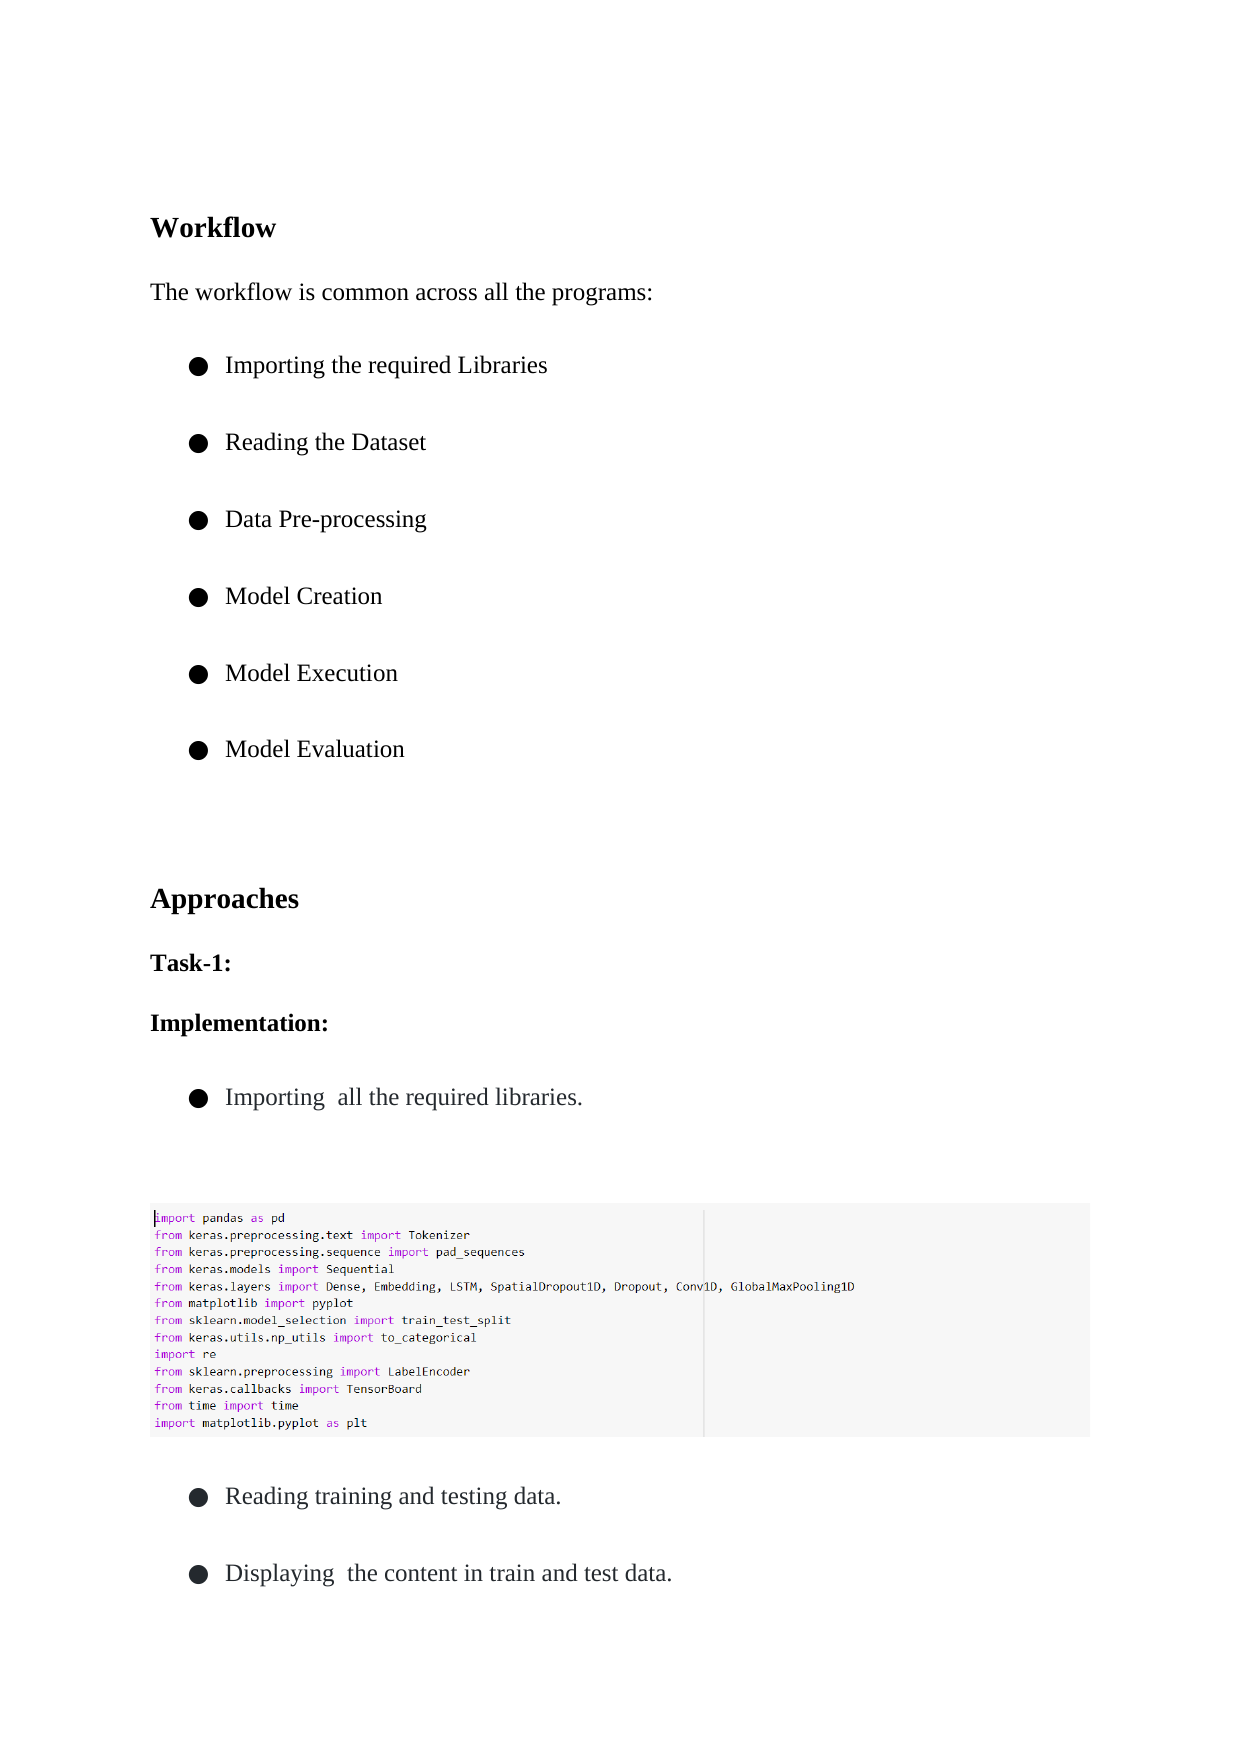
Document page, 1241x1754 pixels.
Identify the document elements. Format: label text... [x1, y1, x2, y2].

text Workflow [150, 210, 1090, 243]
text Task-1: [150, 948, 1090, 977]
list Reading training and testing data. [187, 1467, 1090, 1519]
list Importing the required Libraries [187, 337, 1090, 388]
text The workflow is common across all the programs: [150, 277, 1090, 306]
text Implementation: [150, 1008, 1090, 1037]
list Model Creation [187, 567, 1090, 618]
list Model Evaluation [187, 721, 1090, 772]
list Displaying the content in train and test data. [187, 1544, 1090, 1596]
list Data Pre-processing [187, 490, 1090, 542]
list Reading the Dataset [187, 413, 1090, 465]
list Model Execution [187, 644, 1090, 695]
text Approaches [150, 881, 1090, 915]
list Importing all the required libraries. [187, 1068, 1090, 1119]
picture [150, 1203, 1091, 1437]
